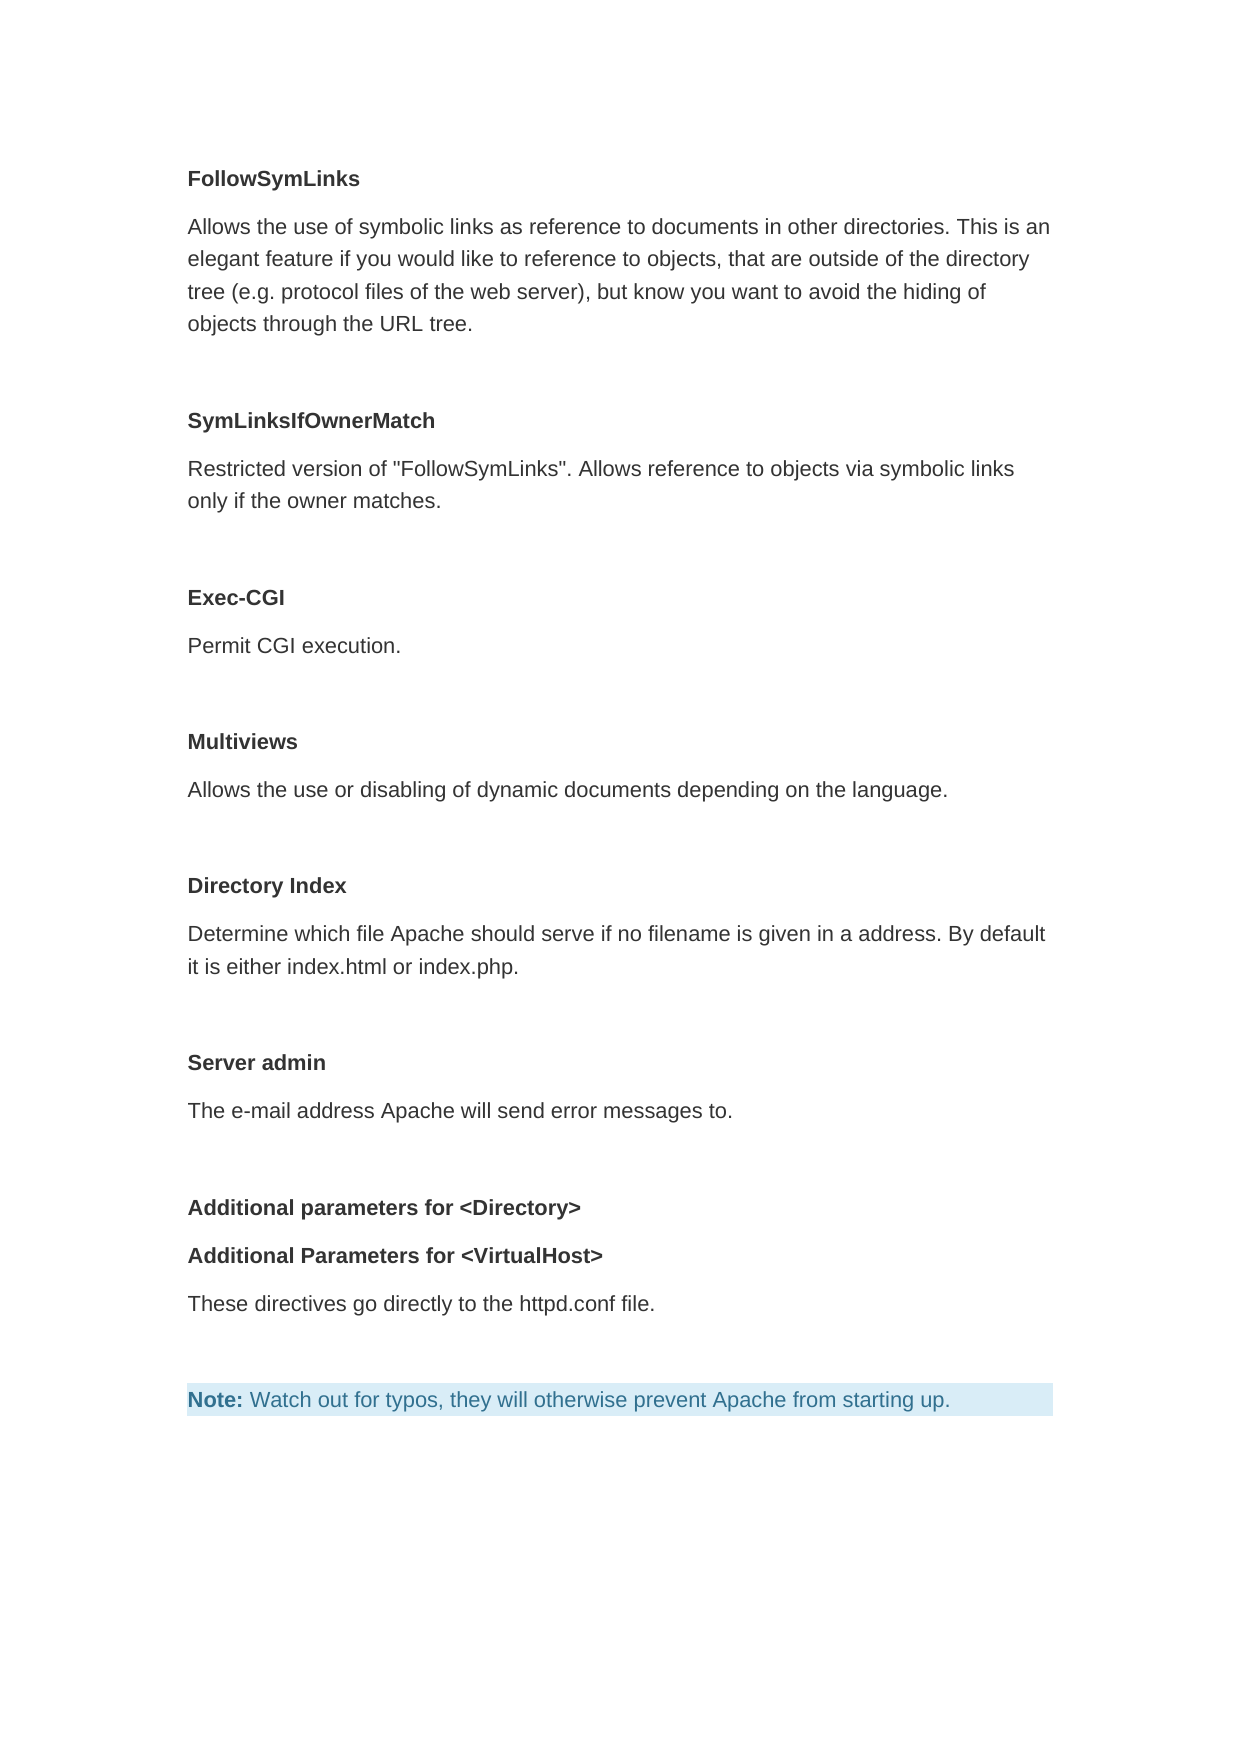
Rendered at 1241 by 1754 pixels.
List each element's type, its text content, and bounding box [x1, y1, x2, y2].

text Server admin [187, 1046, 1053, 1079]
text Exec-CGI [187, 581, 1053, 613]
text These directives go directly to the httpd.conf file. [187, 1287, 1053, 1319]
text Permit CGI execution. [187, 629, 1053, 661]
text FollowSymLinks [187, 162, 1053, 194]
text Multiviews [187, 725, 1053, 758]
text SymLinksIfOwnerMatch [187, 404, 1053, 436]
text Allows the use or disabling of dynamic documents depending on the language. [187, 773, 1053, 806]
text The e-mail address Apache will send error messages to. [187, 1094, 1053, 1127]
text Restricted version of "FollowSymLinks". Allows reference to objects via symbolic links only if the owner matches. [187, 452, 1053, 517]
text Additional Parameters for <VirtualHost> [187, 1239, 1053, 1271]
text Note: Watch out for typos, they will otherwise prevent Apache from starting up. [187, 1383, 1053, 1416]
text Directory Index [187, 869, 1053, 902]
text Allows the use of symbolic links as reference to documents in other directories. This is an elegant feature if you would like to reference to objects, that are outside of the directory tree (e.g. protocol files of the web server), but know you want to avoid the hiding of objects through the URL tree. [187, 210, 1053, 340]
text Additional parameters for <Directory> [187, 1191, 1053, 1223]
text Determine which file Apache should serve if no filename is given in a address. By default it is either index.html or index.php. [187, 918, 1053, 983]
